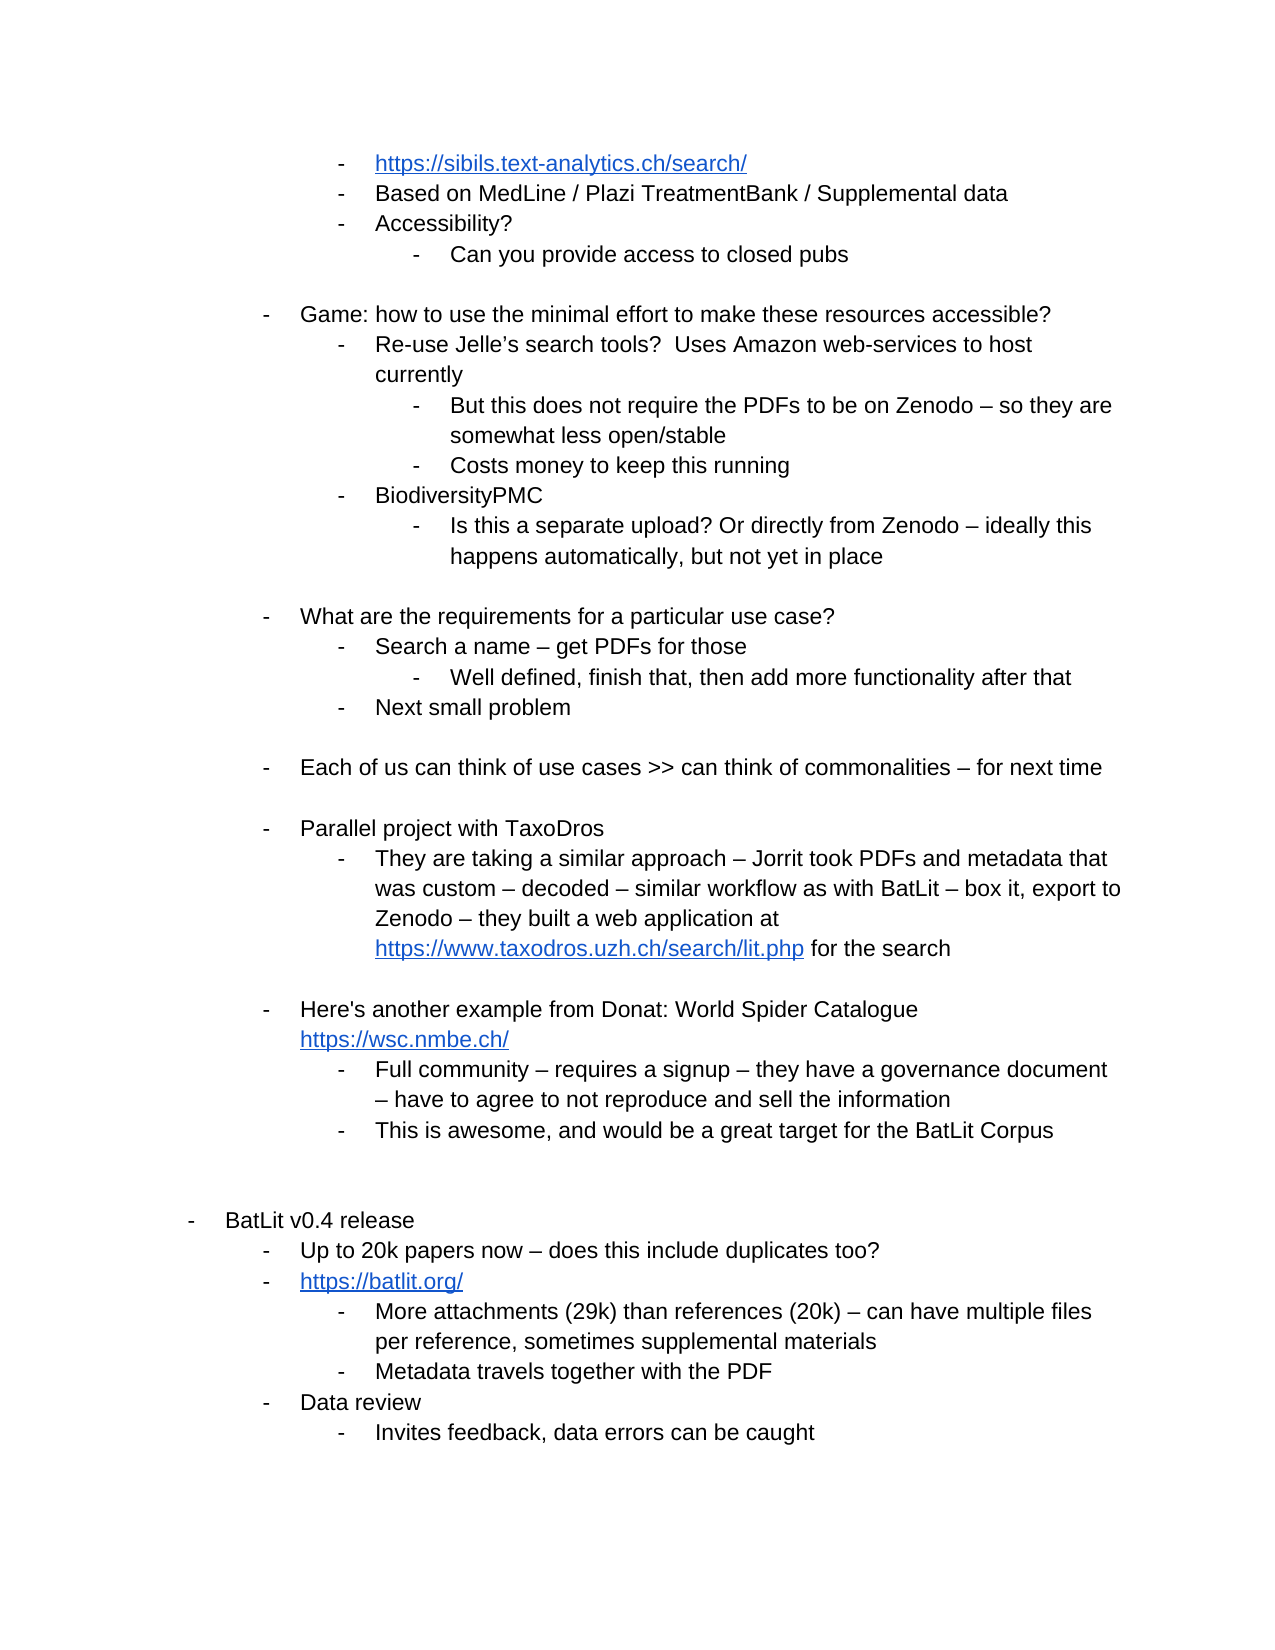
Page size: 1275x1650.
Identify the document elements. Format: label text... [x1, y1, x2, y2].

list Accessibility? [337, 210, 1125, 237]
list Game: how to use the minimal effort to make these resources accessible? [262, 301, 1125, 327]
list What are the requirements for a particular use case? [262, 603, 1125, 629]
list But this does not require the PDFs to be on Zenodo – so they are somewhat less open/stable [412, 392, 1125, 448]
list Data review [262, 1388, 1125, 1415]
list Re-use Jelle’s search tools? Uses Amazon web-services to host currently [337, 331, 1125, 388]
list https://batlit.org/ [262, 1268, 1125, 1294]
list Is this a separate upload? Or directly from Zenodo – ideally this happens automatically, but not yet in place [412, 512, 1125, 569]
list Search a name – get PDFs for those [337, 633, 1125, 660]
list Metadata travels together with the PDF [337, 1358, 1125, 1385]
list This is awesome, and would be a great target for the BatLit Corpus [337, 1117, 1125, 1143]
list Next small problem [337, 694, 1125, 720]
list Invites feedback, data errors can be caught [337, 1419, 1125, 1445]
list Costs money to keep this running [412, 452, 1125, 478]
list Parallel project with TaxoDros [262, 814, 1125, 841]
list Full community – requires a signup – they have a governance document – have to agree to not reproduce and sell the information [337, 1056, 1125, 1113]
list They are taking a similar approach – Jorrit took PDFs and metadata that was custom – decoded – similar workflow as with BatLit – box it, export to Zenodo – they built a web application at https://www.taxodros.uzh.ch/search/lit.php for the search [337, 845, 1125, 962]
list BatLit v0.4 release [187, 1207, 1125, 1234]
list Up to 20k papers now – does this include duplicates too? [262, 1237, 1125, 1264]
list Here's another example from Donat: World Spider Catalogue https://wsc.nmbe.ch/ [262, 996, 1125, 1052]
list https://sibils.text-analytics.ch/search/ [337, 150, 1125, 176]
list Well defined, finish that, then add more functionality after that [412, 663, 1125, 690]
list BiodiversityPMC [337, 482, 1125, 509]
list Can you provide access to closed pubs [412, 241, 1125, 267]
list Based on MedLine / Plazi TreatmentBank / Supplemental data [337, 180, 1125, 207]
list More attachments (29k) than references (20k) – can have multiple files per reference, sometimes supplemental materials [337, 1298, 1125, 1354]
list Each of us can think of use cases >> can think of commonalities – for next time [262, 754, 1125, 781]
